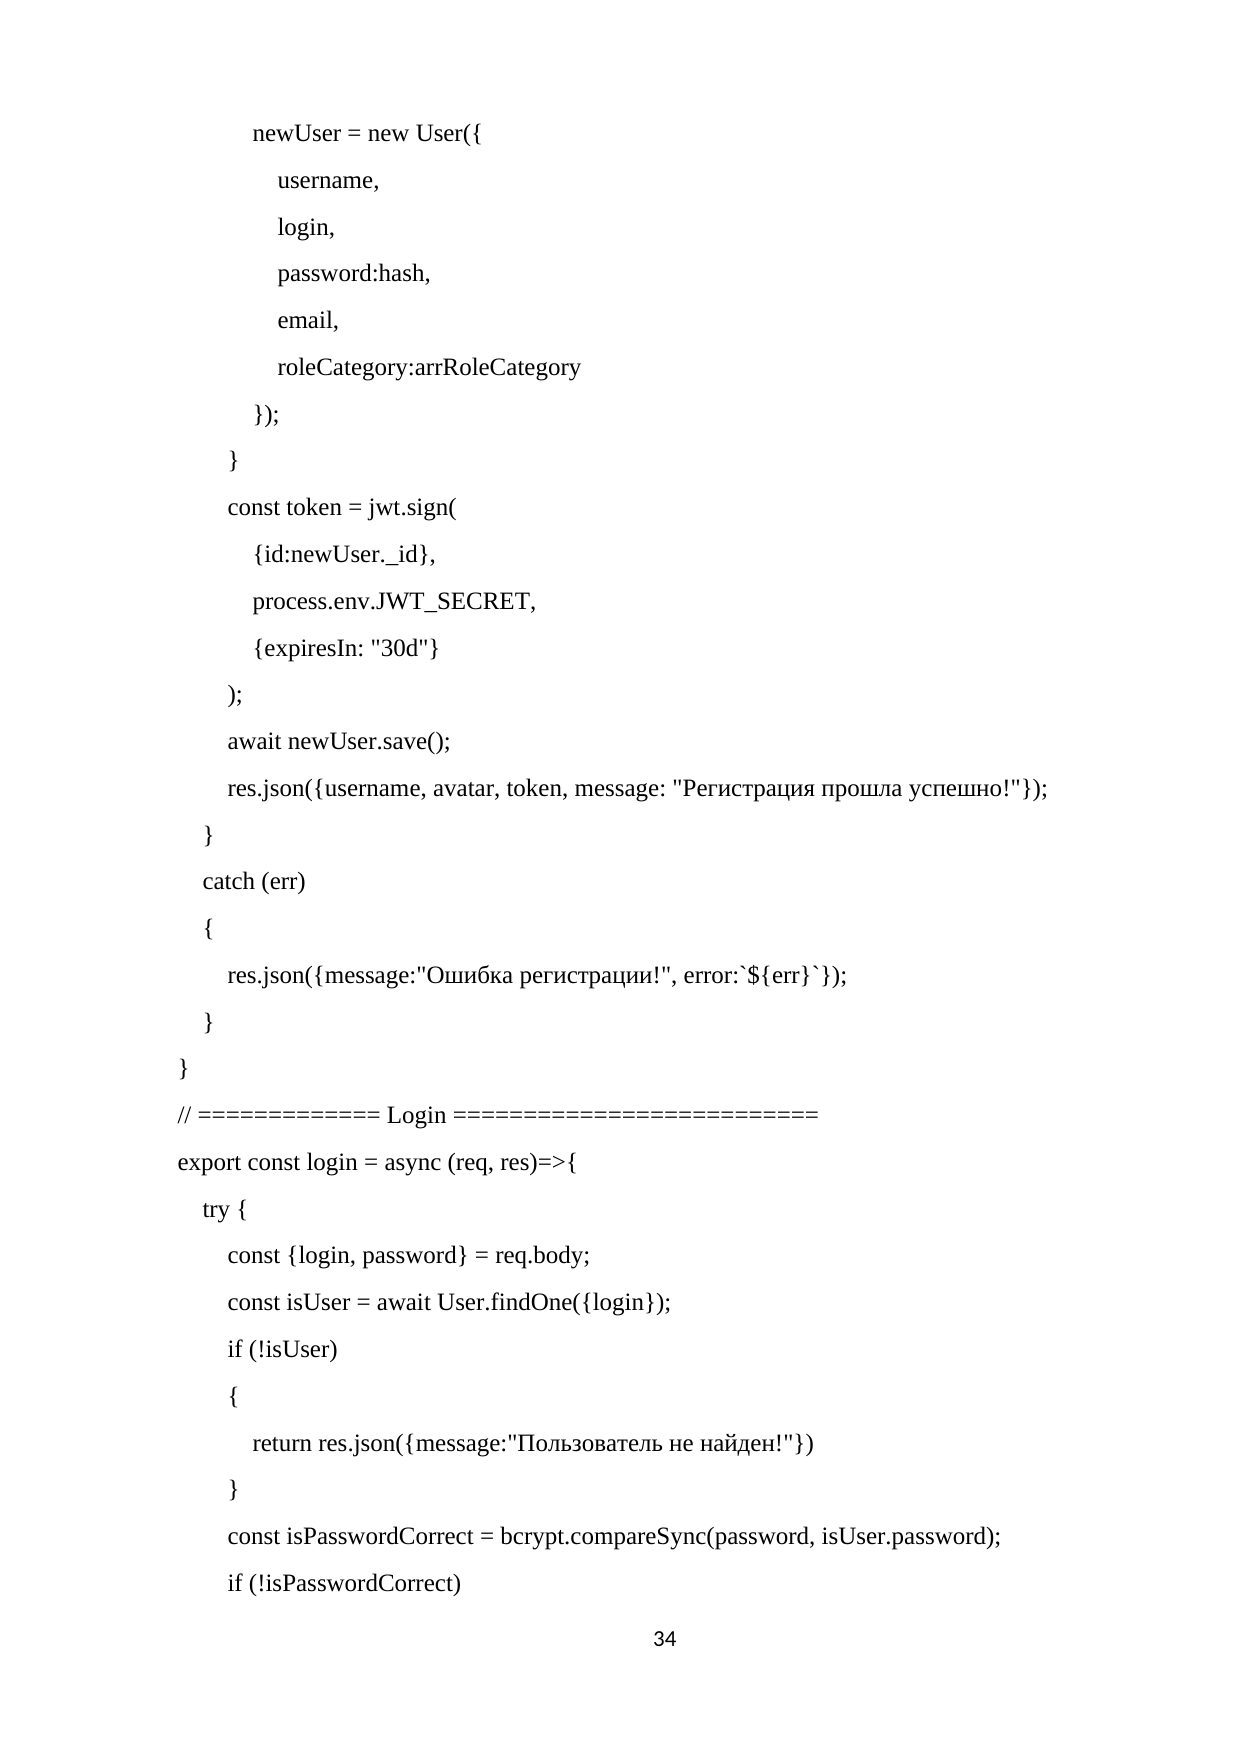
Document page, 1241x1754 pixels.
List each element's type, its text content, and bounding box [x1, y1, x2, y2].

text } [177, 1474, 1152, 1503]
text {id:newUser._id}, [177, 539, 1152, 568]
text export const login = async (req, res)=>{ [177, 1147, 1152, 1176]
text res.json({message:"Ошибка регистрации!", error:`${err}`}); [177, 960, 1152, 989]
text login, [177, 212, 1152, 240]
text const {login, password} = req.body; [177, 1241, 1152, 1269]
text const isPasswordCorrect = bcrypt.compareSync(password, isUser.password); [177, 1521, 1152, 1550]
text } [177, 1007, 1152, 1036]
text res.json({username, avatar, token, message: "Регистрация прошла успешно!"}); [177, 773, 1152, 802]
text username, [177, 165, 1152, 194]
text process.env.JWT_SECRET, [177, 586, 1152, 614]
text newUser = new User({ [177, 118, 1152, 147]
text if (!isUser) [177, 1334, 1152, 1363]
text } [177, 820, 1152, 848]
text {expiresIn: "30d"} [177, 633, 1152, 661]
text } [177, 1053, 1152, 1082]
text roleCategory:arrRoleCategory [177, 352, 1152, 381]
text return res.json({message:"Пользователь не найден!"}) [177, 1428, 1152, 1456]
text try { [177, 1194, 1152, 1223]
text await newUser.save(); [177, 726, 1152, 755]
text if (!isPasswordCorrect) [177, 1568, 1152, 1597]
text catch (err) [177, 866, 1152, 895]
text const isUser = await User.findOne({login}); [177, 1287, 1152, 1316]
text ); [177, 679, 1152, 708]
text { [177, 913, 1152, 942]
text } [177, 446, 1152, 474]
text password:hash, [177, 258, 1152, 287]
text { [177, 1381, 1152, 1410]
text email, [177, 305, 1152, 334]
text const token = jwt.sign( [177, 492, 1152, 521]
text // ============= Login ========================== [177, 1100, 1152, 1129]
text }); [177, 399, 1152, 427]
